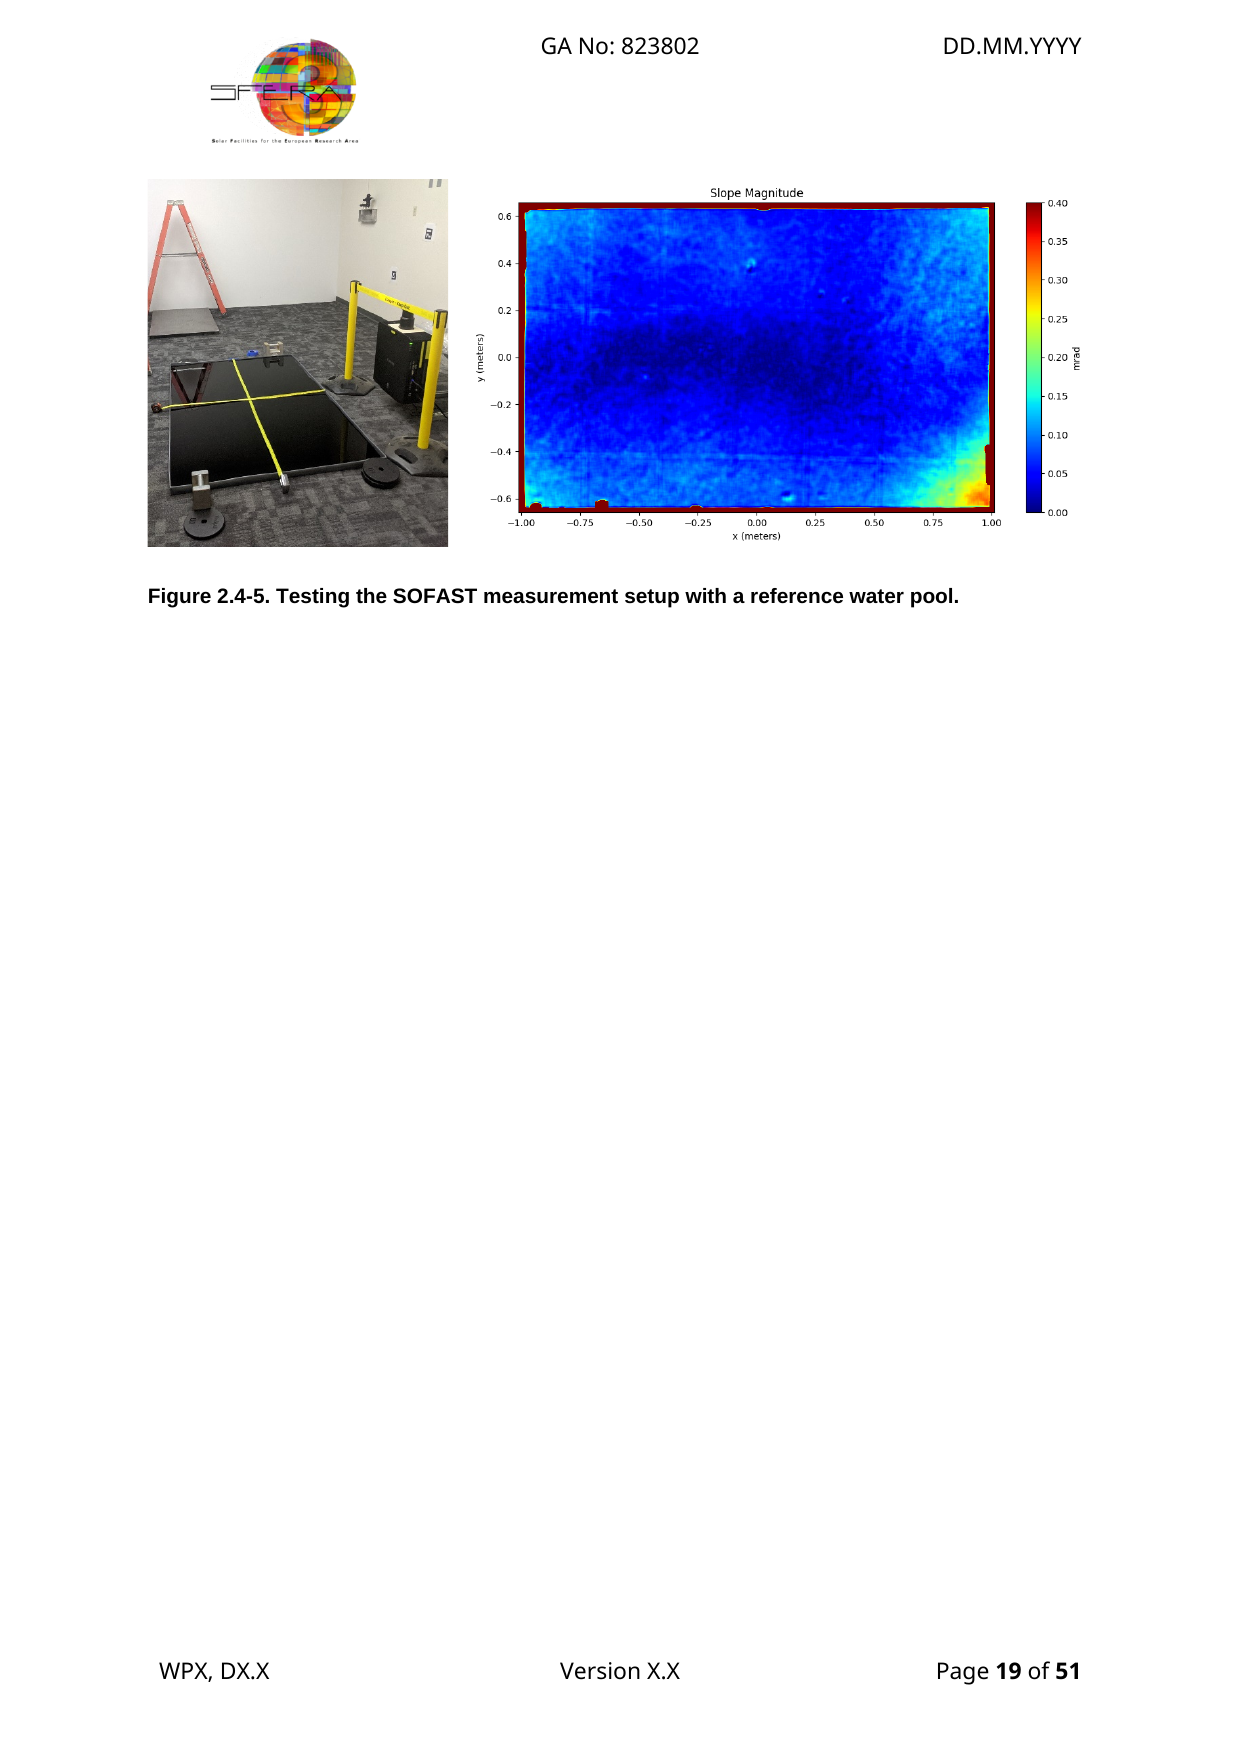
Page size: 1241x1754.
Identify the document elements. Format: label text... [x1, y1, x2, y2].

picture [466, 180, 1089, 548]
picture [147, 179, 449, 547]
text Figure 2.4-5. Testing the SOFAST measurement setup with a reference water pool. [148, 583, 1092, 607]
picture [158, 29, 413, 149]
